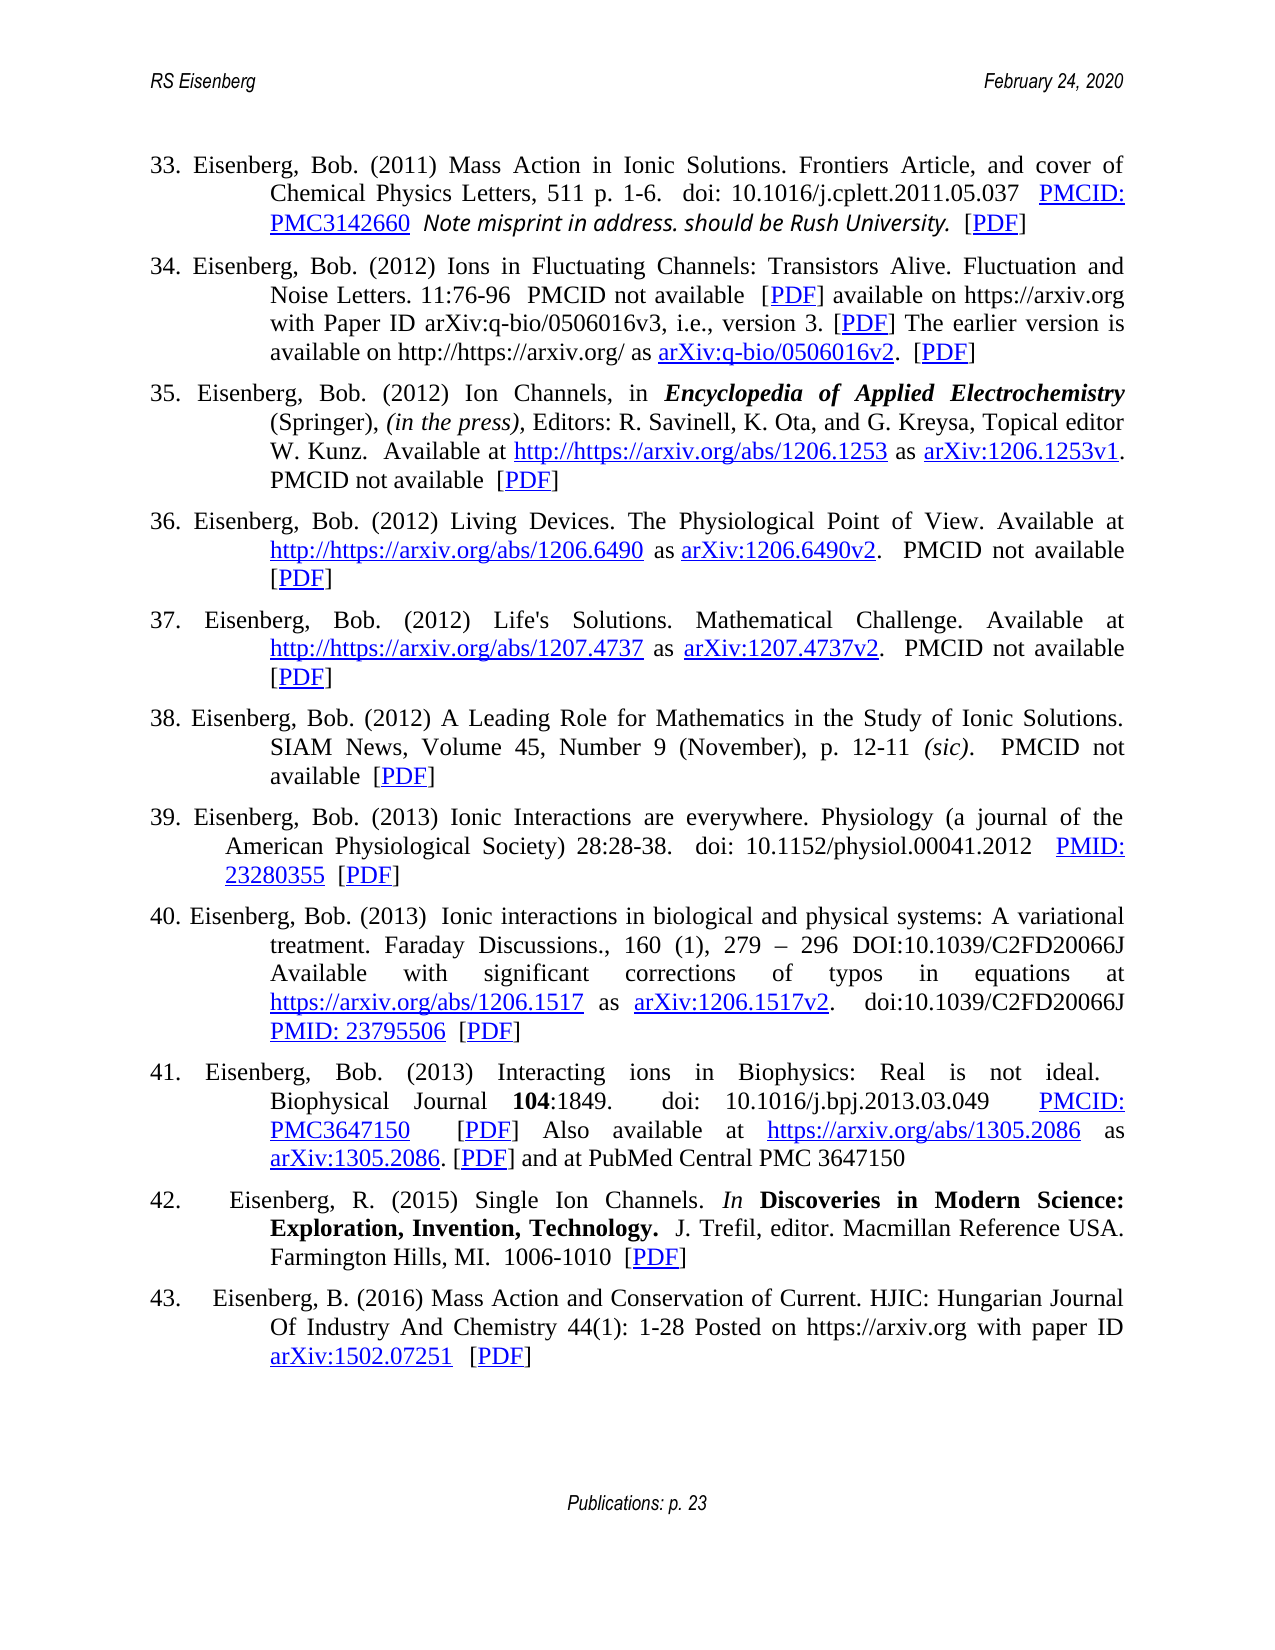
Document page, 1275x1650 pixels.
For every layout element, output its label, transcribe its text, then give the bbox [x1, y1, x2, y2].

text 38. Eisenberg, Bob. (2012) A Leading Role for Mathematics in the Study of Ionic Solutions. SIAM News, Volume 45, Number 9 (November), p. 12-11 (sic). PMCID not available [PDF] [150, 703, 1125, 790]
text 34. Eisenberg, Bob. (2012) Ions in Fluctuating Channels: Transistors Alive. Fluctuation and Noise Letters. 11:76-96 PMCID not available [PDF] available on https://arxiv.org with Paper ID arXiv:q-bio/0506016v3, i.e., version 3. [PDF] The earlier version is available on http://https://arxiv.org/ as arXiv:q-bio/0506016v2. [PDF] [150, 251, 1125, 366]
text 41. Eisenberg, Bob. (2013) Interacting ions in Biophysics: Real is not ideal. Biophysical Journal 104:1849. doi: 10.1016/j.bpj.2013.03.049 PMCID: PMC3647150 [PDF] Also available at https://arxiv.org/abs/1305.2086 as arXiv:1305.2086. [PDF] and at PubMed Central PMC 3647150 [150, 1057, 1125, 1172]
text 39. Eisenberg, Bob. (2013) Ionic Interactions are everywhere. Physiology (a journal of the American Physiological Society) 28:28-38. doi: 10.1152/physiol.00041.2012 PMID: 23280355 [PDF] [150, 802, 1125, 888]
text 42. Eisenberg, R. (2015) Single Ion Channels. In Discoveries in Modern Science: Exploration, Invention, Technology. J. Trefil, editor. Macmillan Reference USA. Farmington Hills, MI. 1006-1010 [PDF] [150, 1185, 1125, 1271]
text 37. Eisenberg, Bob. (2012) Life's Solutions. Mathematical Challenge. Available at http://https://arxiv.org/abs/1207.4737 as arXiv:1207.4737v2. PMCID not available [PDF] [150, 605, 1125, 691]
text 40. Eisenberg, Bob. (2013) Ionic interactions in biological and physical systems: A variational treatment. Faraday Discussions., 160 (1), 279 – 296 DOI:10.1039/C2FD20066J Available with significant corrections of typos in equations at https://arxiv.org/abs/1206.1517 as arXiv:1206.1517v2. doi:10.1039/C2FD20066J PMID: 23795506 [PDF] [150, 901, 1125, 1045]
text 36. Eisenberg, Bob. (2012) Living Devices. The Physiological Point of View. Available at http://https://arxiv.org/abs/1206.6490 as arXiv:1206.6490v2. PMCID not available [PDF] [150, 506, 1125, 592]
text 35. Eisenberg, Bob. (2012) Ion Channels, in Encyclopedia of Applied Electrochemistry (Springer), (in the press), Editors: R. Savinell, K. Ota, and G. Kreysa, Topical editor W. Kunz. Available at http://https://arxiv.org/abs/1206.1253 as arXiv:1206.1253v1. PMCID not available [PDF] [150, 378, 1125, 493]
text 43. Eisenberg, B. (2016) Mass Action and Conservation of Current. HJIC: Hungarian Journal Of Industry And Chemistry 44(1): 1-28 Posted on https://arxiv.org with paper ID arXiv:1502.07251 [PDF] [150, 1283, 1125, 1370]
text 33. Eisenberg, Bob. (2011) Mass Action in Ionic Solutions. Frontiers Article, and cover of Chemical Physics Letters, 511 p. 1-6. doi: 10.1016/j.cplett.2011.05.037 PMCID: PMC3142660 Note misprint in address. should be Rush University. [PDF] [150, 150, 1125, 238]
